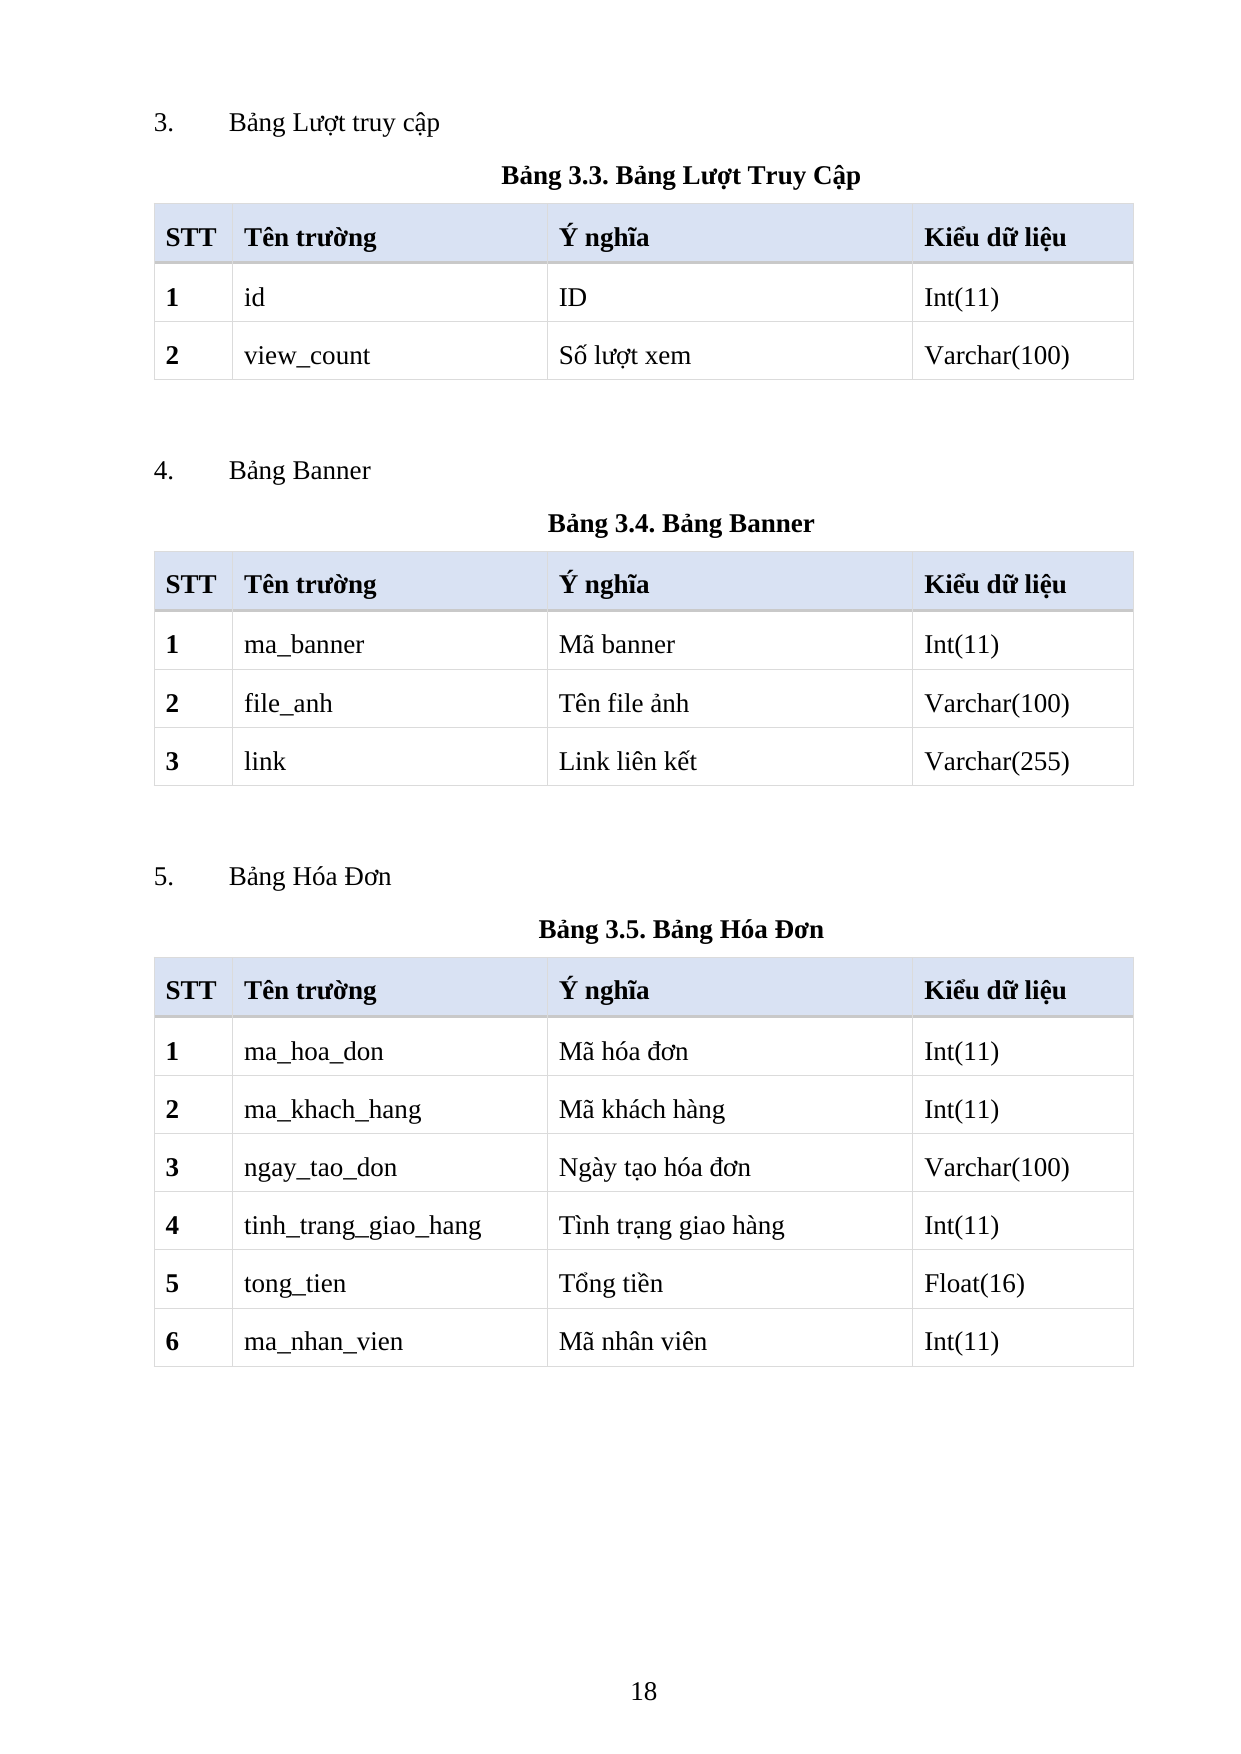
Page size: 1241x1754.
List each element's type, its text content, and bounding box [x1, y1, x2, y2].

table_cell Int(11) [913, 264, 1133, 321]
table_cell 6 [155, 1309, 232, 1366]
table_cell Varchar(100) [913, 1134, 1133, 1191]
table_header Ý nghĩa [548, 552, 912, 609]
table_cell ma_nhan_vien [233, 1309, 547, 1366]
table_cell 1 [155, 264, 232, 321]
text Bảng 3.5. Bảng Hóa Đơn [228, 913, 1134, 944]
table_cell Varchar(255) [913, 728, 1133, 785]
table_cell Int(11) [913, 1018, 1133, 1075]
table_cell Ngày tạo hóa đơn [548, 1134, 912, 1191]
table_cell 1 [155, 612, 232, 669]
table_cell ma_hoa_don [233, 1018, 547, 1075]
table_cell 5 [155, 1250, 232, 1307]
list Bảng Banner [153, 454, 1134, 485]
table_cell ma_banner [233, 612, 547, 669]
table_cell tinh_trang_giao_hang [233, 1192, 547, 1249]
table_header Ý nghĩa [548, 958, 912, 1015]
table_header STT [155, 958, 232, 1015]
table_cell 2 [155, 670, 232, 727]
table_cell 1 [155, 1018, 232, 1075]
table_cell Link liên kết [548, 728, 912, 785]
table_cell Int(11) [913, 1192, 1133, 1249]
table_cell Tên file ảnh [548, 670, 912, 727]
table_header Tên trường [233, 204, 547, 261]
table_cell tong_tien [233, 1250, 547, 1307]
table_header STT [155, 552, 232, 609]
table_cell link [233, 728, 547, 785]
text Bảng 3.3. Bảng Lượt Truy Cập [228, 159, 1134, 190]
table_cell Tình trạng giao hàng [548, 1192, 912, 1249]
table_cell 4 [155, 1192, 232, 1249]
table_header Kiểu dữ liệu [913, 204, 1133, 261]
table_cell id [233, 264, 547, 321]
table_cell ID [548, 264, 912, 321]
table_cell Int(11) [913, 1076, 1133, 1133]
table_cell Số lượt xem [548, 322, 912, 379]
table_cell view_count [233, 322, 547, 379]
table_cell Varchar(100) [913, 322, 1133, 379]
table_cell Mã banner [548, 612, 912, 669]
table_cell Int(11) [913, 612, 1133, 669]
table_cell Mã khách hàng [548, 1076, 912, 1133]
table_cell file_anh [233, 670, 547, 727]
table_header Tên trường [233, 552, 547, 609]
table_cell Varchar(100) [913, 670, 1133, 727]
table_cell 2 [155, 1076, 232, 1133]
table_header Tên trường [233, 958, 547, 1015]
table_header Kiểu dữ liệu [913, 958, 1133, 1015]
table_cell Mã nhân viên [548, 1309, 912, 1366]
table_cell Tổng tiền [548, 1250, 912, 1307]
table_cell Float(16) [913, 1250, 1133, 1307]
list Bảng Hóa Đơn [153, 860, 1134, 891]
table_cell ngay_tao_don [233, 1134, 547, 1191]
text Bảng 3.4. Bảng Banner [228, 507, 1134, 538]
table_cell 3 [155, 1134, 232, 1191]
list Bảng Lượt truy cập [153, 106, 1134, 137]
table_cell Mã hóa đơn [548, 1018, 912, 1075]
table_cell ma_khach_hang [233, 1076, 547, 1133]
table_cell 2 [155, 322, 232, 379]
table_header Kiểu dữ liệu [913, 552, 1133, 609]
table_header STT [155, 204, 232, 261]
table_cell Int(11) [913, 1309, 1133, 1366]
table_cell 3 [155, 728, 232, 785]
table_header Ý nghĩa [548, 204, 912, 261]
